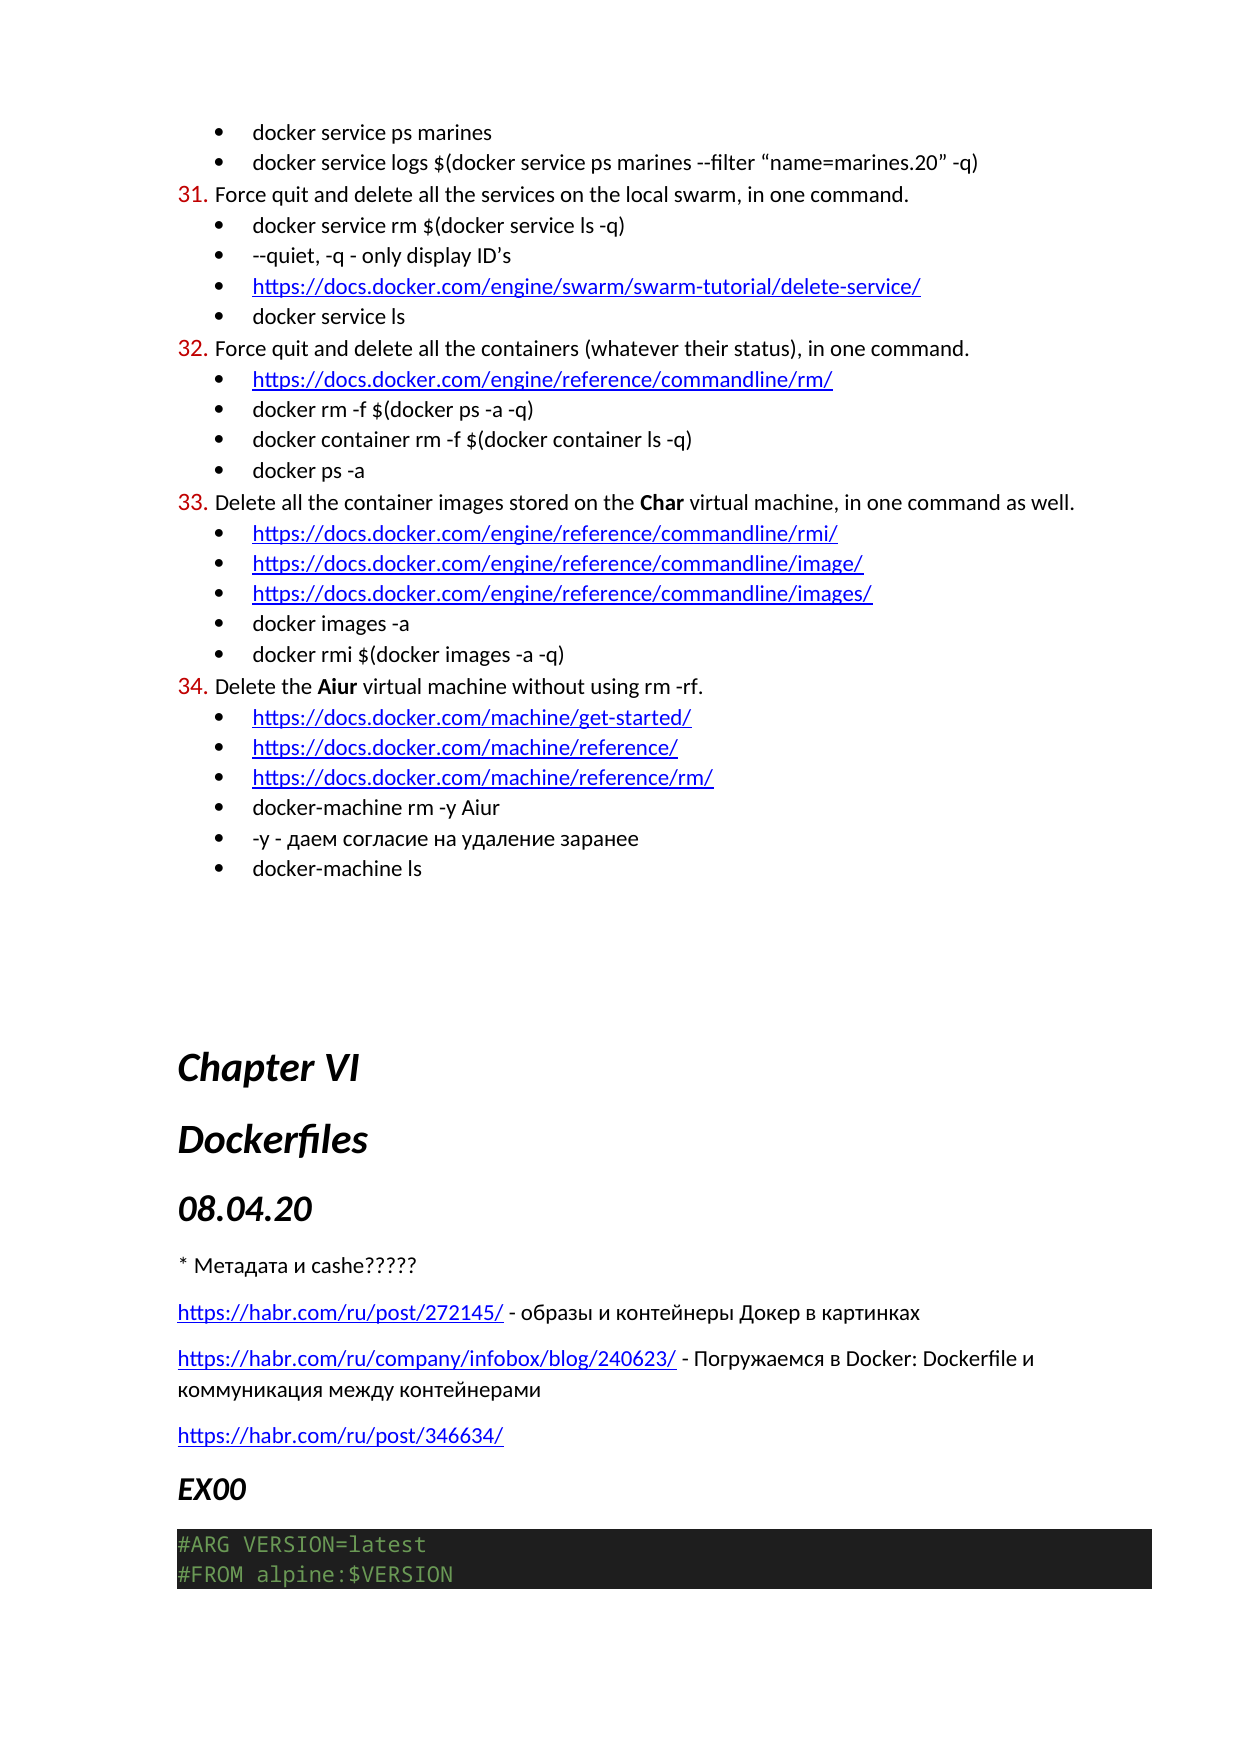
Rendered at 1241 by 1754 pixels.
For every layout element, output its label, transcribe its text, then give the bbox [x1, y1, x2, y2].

list https://docs.docker.com/machine/reference/rm/ [215, 763, 1152, 791]
text 08.04.20 [177, 1184, 1152, 1230]
list docker-machine rm -y Aiur [215, 793, 1152, 822]
list https://docs.docker.com/machine/get-started/ [215, 703, 1152, 731]
list https://docs.docker.com/engine/reference/commandline/rmi/ [215, 519, 1152, 547]
list Force quit and delete all the services on the local swarm, in one command. [177, 178, 1152, 209]
text https://habr.com/ru/post/272145/ - образы и контейнеры Докер в картинках [177, 1298, 1152, 1326]
list docker rm -f $(docker ps -a -q) [215, 395, 1152, 423]
text #ARG VERSION=latest [177, 1529, 1152, 1559]
list https://docs.docker.com/engine/swarm/swarm-tutorial/delete-service/ [215, 272, 1152, 300]
text https://habr.com/ru/company/infobox/blog/240623/ - Погружаемся в Docker: Dockerfile и коммуникация между контейнерами [177, 1344, 1152, 1403]
list docker service ps marines [215, 118, 1152, 146]
list -y - даем согласие на удаление заранее [215, 824, 1152, 852]
list https://docs.docker.com/engine/reference/commandline/images/ [215, 579, 1152, 607]
list docker images -a [215, 609, 1152, 638]
list docker ps -a [215, 456, 1152, 484]
list docker-machine ls [215, 854, 1152, 882]
text Dockerfiles [177, 1113, 1152, 1164]
list Force quit and delete all the containers (whatever their status), in one command. [177, 332, 1152, 363]
text * Метадата и cashe????? [177, 1251, 1152, 1279]
list docker service logs $(docker service ps marines --filter “name=marines.20” -q) [215, 148, 1152, 176]
list Delete all the container images stored on the Char virtual machine, in one command as well. [177, 486, 1152, 517]
list https://docs.docker.com/engine/reference/commandline/rm/ [215, 365, 1152, 393]
list https://docs.docker.com/machine/reference/ [215, 733, 1152, 761]
list Delete the Aiur virtual machine without using rm -rf. [177, 670, 1152, 701]
text EX00 [177, 1468, 1152, 1509]
text #FROM alpine:$VERSION [177, 1559, 1152, 1589]
list docker container rm -f $(docker container ls -q) [215, 426, 1152, 454]
list docker service ls [215, 302, 1152, 330]
list docker service rm $(docker service ls -q) [215, 211, 1152, 239]
text https://habr.com/ru/post/346634/ [177, 1422, 1152, 1449]
list --quiet, -q - only display ID’s [215, 242, 1152, 270]
text Chapter VI [177, 1041, 1152, 1092]
list docker rmi $(docker images -a -q) [215, 640, 1152, 668]
list https://docs.docker.com/engine/reference/commandline/image/ [215, 549, 1152, 577]
